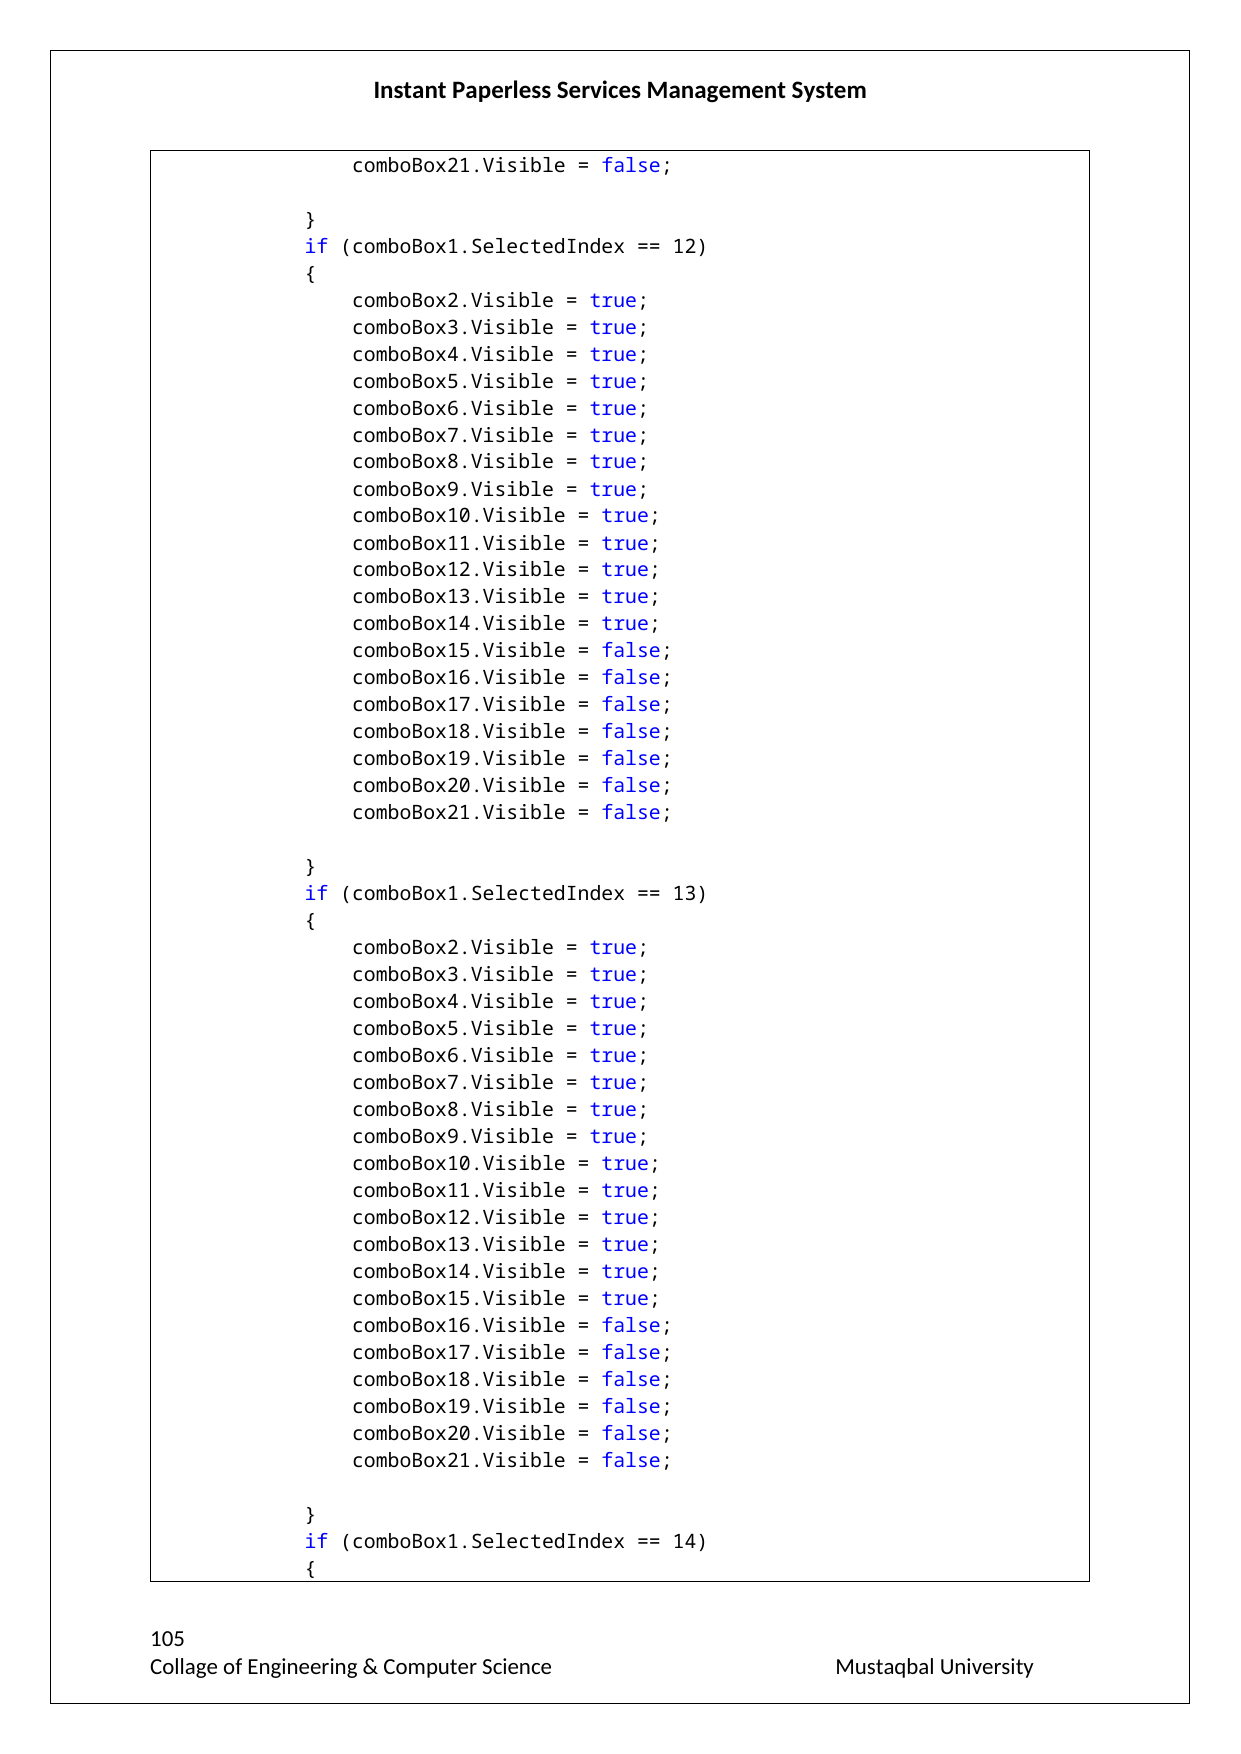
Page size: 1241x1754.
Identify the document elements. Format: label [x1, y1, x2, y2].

table_header [151, 151, 1089, 1581]
